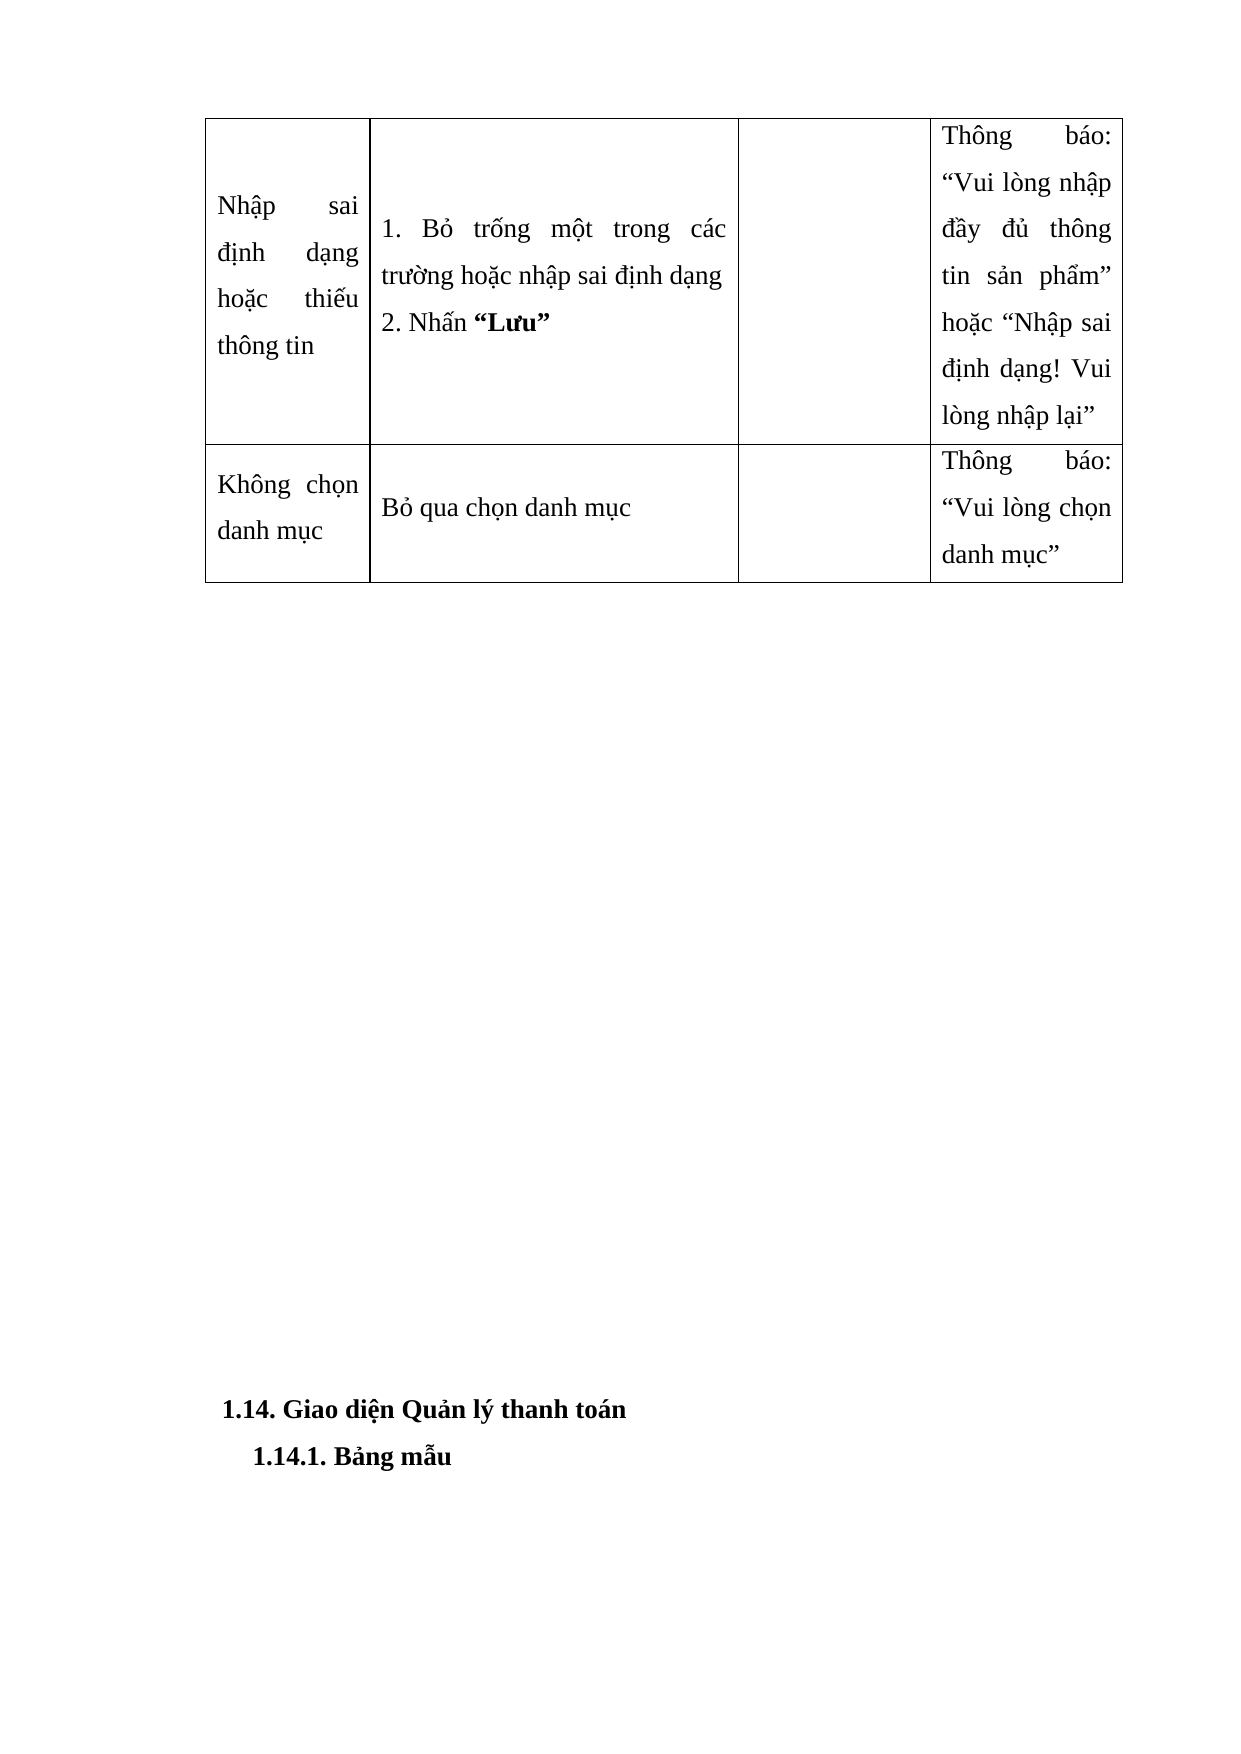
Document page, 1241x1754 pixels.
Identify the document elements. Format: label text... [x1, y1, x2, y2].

table_cell 1. Bỏ trống một trong các trường hoặc nhập sai định dạng 2. Nhấn “Lưu” [371, 119, 738, 443]
text 1.14. Giao diện Quản lý thanh toán [177, 1393, 1152, 1424]
table_cell Thông báo: “Vui lòng chọn danh mục” [931, 445, 1122, 582]
table_cell Nhập sai định dạng hoặc thiếu thông tin [206, 119, 369, 443]
table_cell Thông báo: “Vui lòng nhập đầy đủ thông tin sản phẩm” hoặc “Nhập sai định dạng! Vui lòng nhập lại” [931, 119, 1122, 443]
text 1.14.1. Bảng mẫu [177, 1440, 1152, 1471]
table_cell Không chọn danh mục [206, 445, 369, 582]
table_cell [739, 119, 930, 443]
table_cell [739, 445, 930, 582]
table_cell Bỏ qua chọn danh mục [371, 445, 738, 582]
